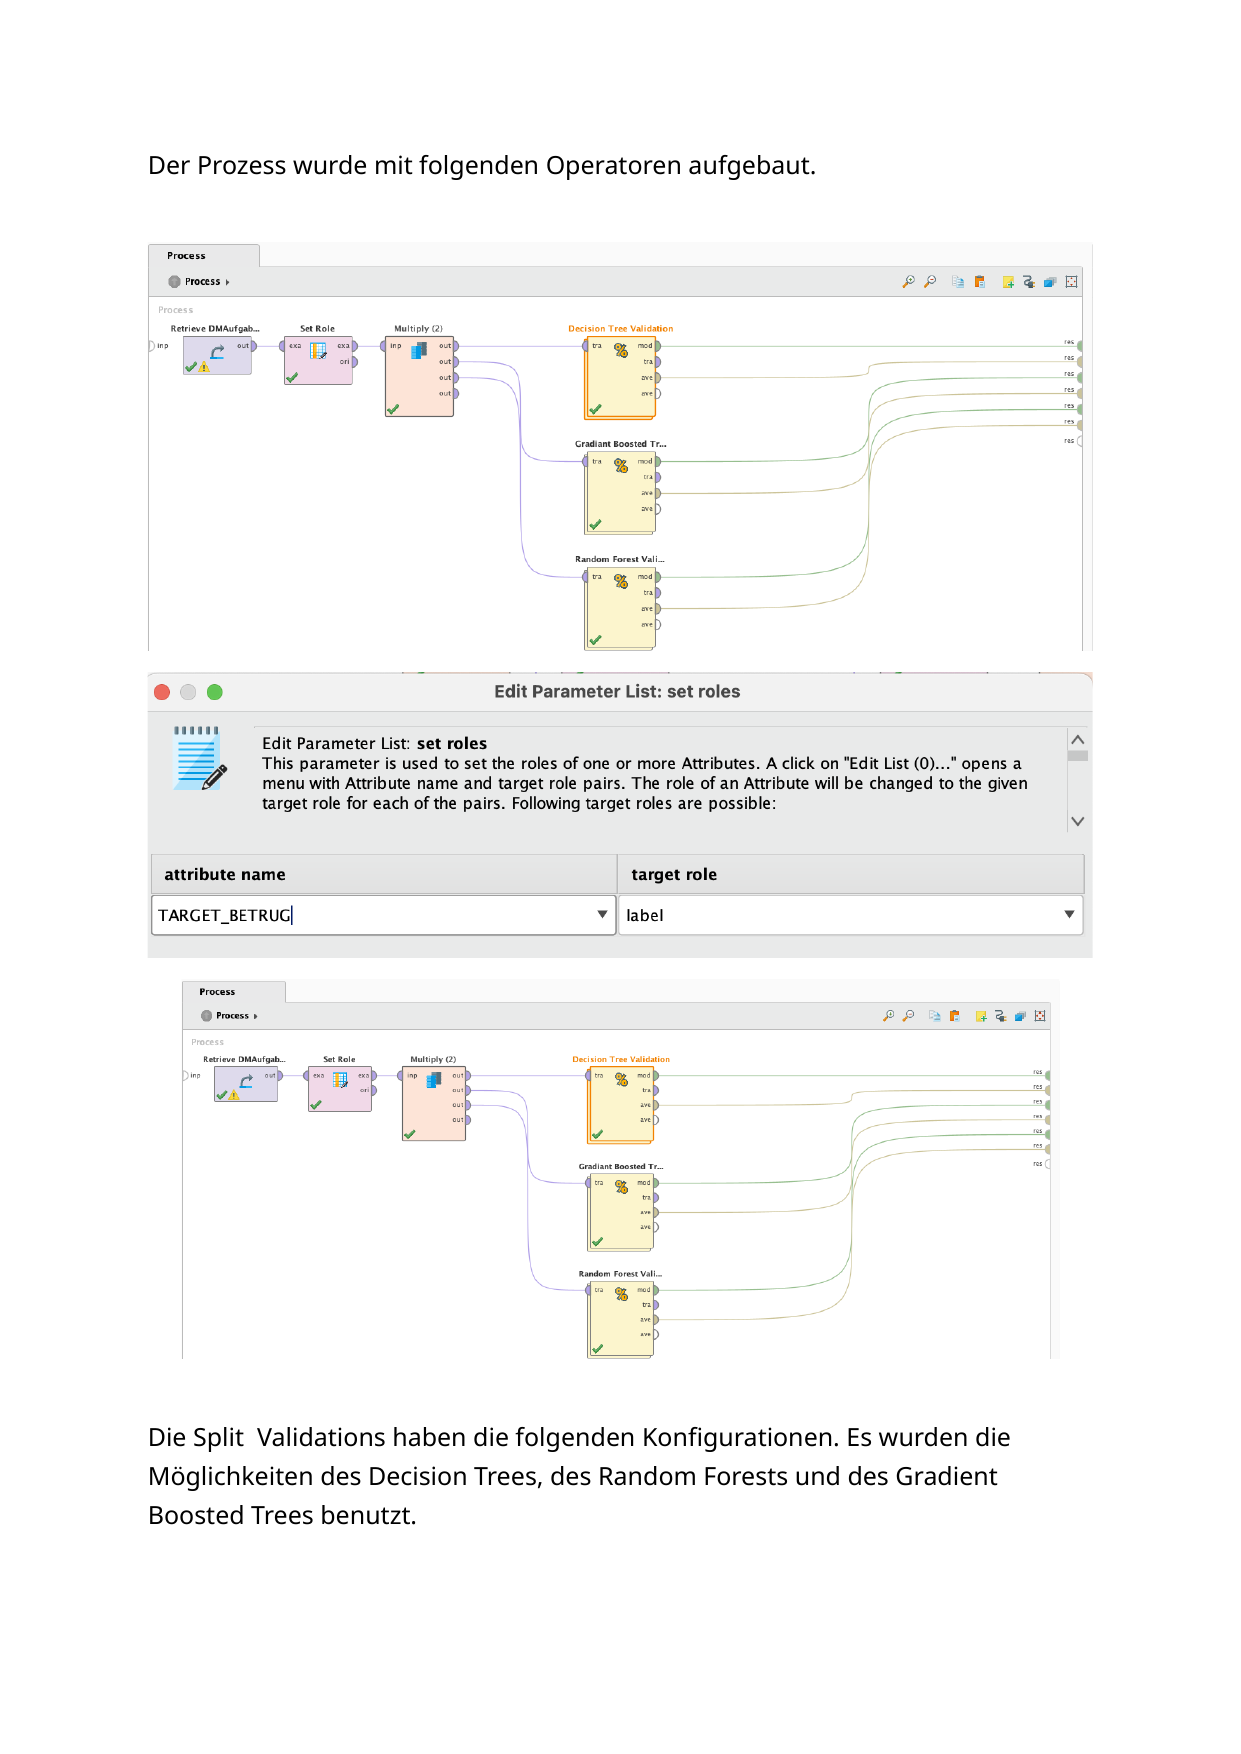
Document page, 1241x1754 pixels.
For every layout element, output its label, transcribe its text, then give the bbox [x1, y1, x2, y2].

picture [147, 242, 1093, 651]
picture [147, 672, 1093, 958]
list Der Prozess wurde mit folgenden Operatoren aufgebaut. [148, 148, 1093, 182]
picture [181, 979, 1060, 1359]
list Die Split Validations haben die folgenden Konfigurationen. Es wurden die Möglichkeiten des Decision Trees, des Random Forests und des Gradient Boosted Trees benutzt. [148, 1420, 1093, 1532]
